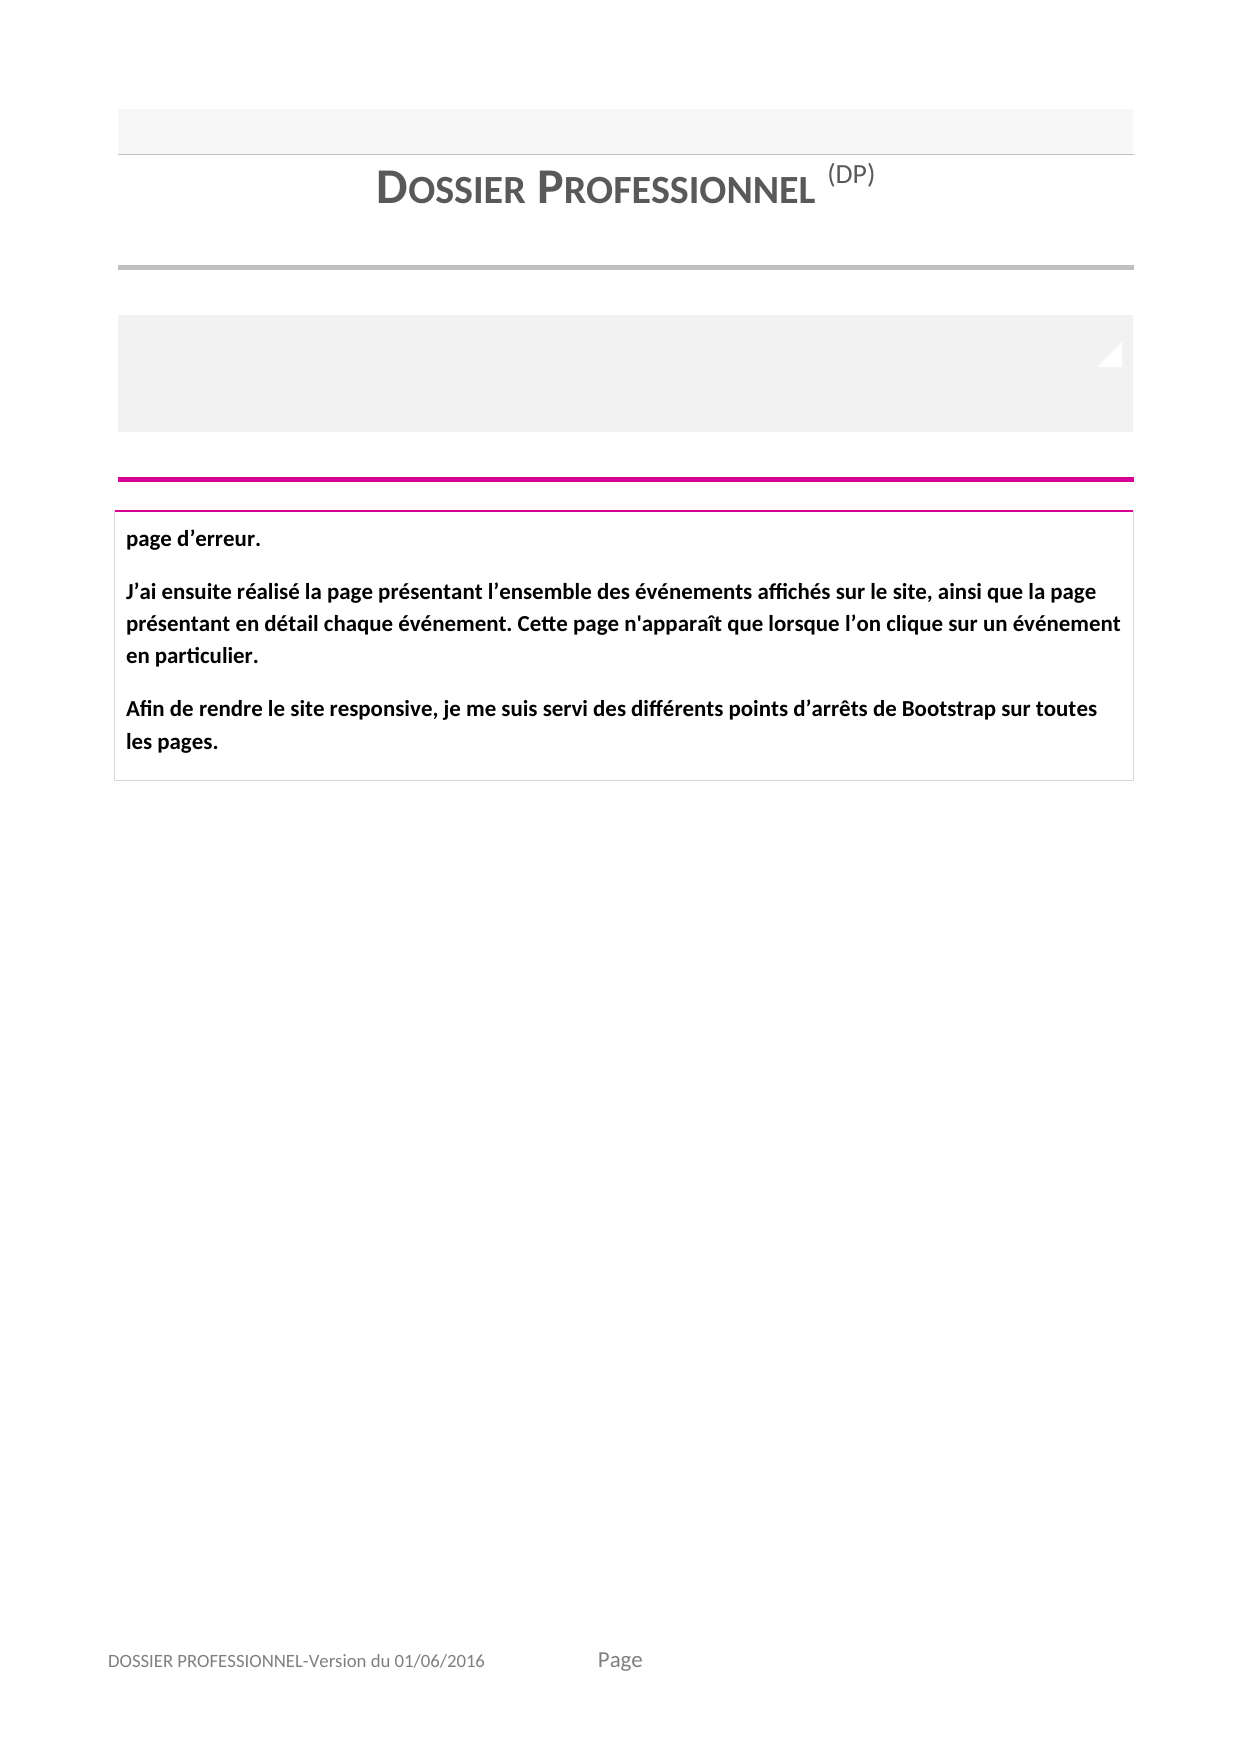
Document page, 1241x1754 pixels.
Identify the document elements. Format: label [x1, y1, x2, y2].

table_cell [115, 512, 1133, 779]
